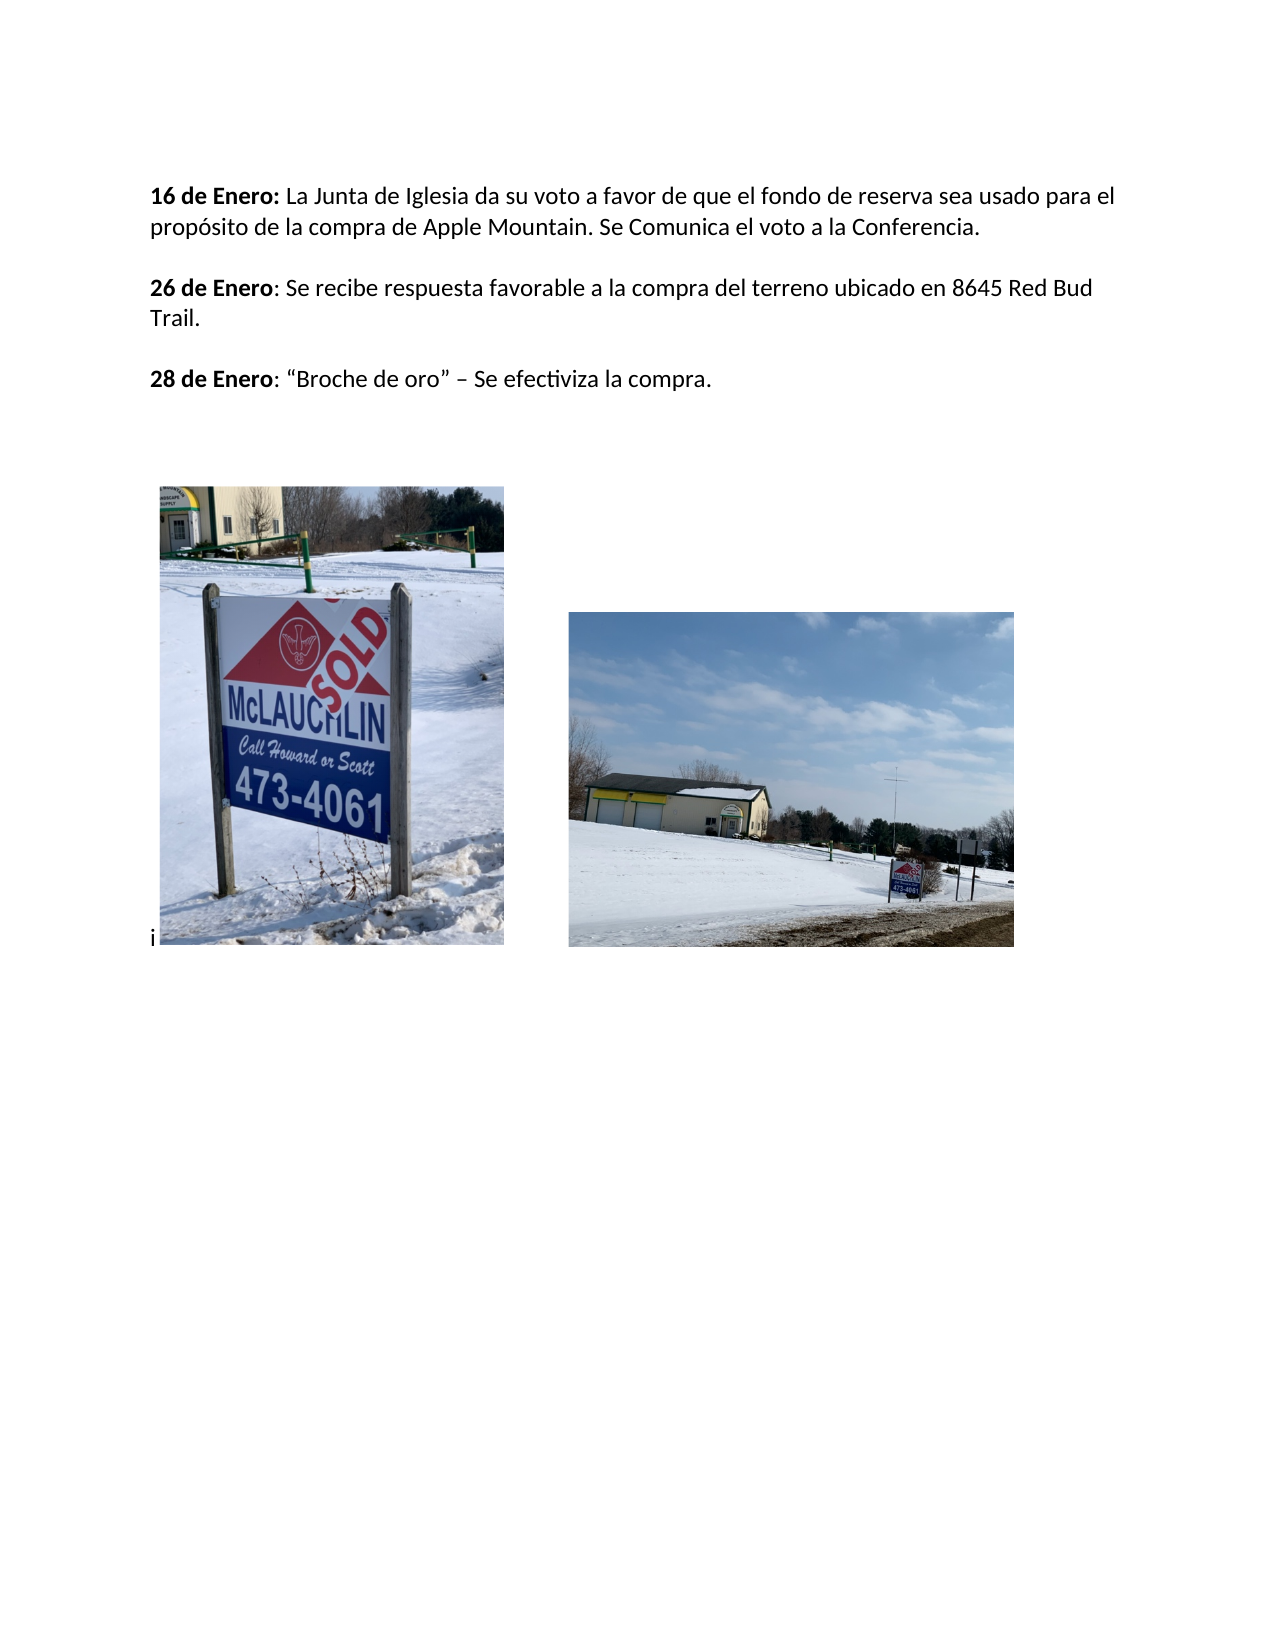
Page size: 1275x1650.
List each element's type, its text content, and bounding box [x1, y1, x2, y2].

text 26 de Enero: Se recibe respuesta favorable a la compra del terreno ubicado en 8645 Red Bud Trail. [150, 272, 1125, 333]
picture [160, 487, 504, 944]
picture [568, 612, 1014, 947]
text 28 de Enero: “Broche de oro” – Se efectiviza la compra. [150, 364, 1125, 394]
text 16 de Enero: La Junta de Iglesia da su voto a favor de que el fondo de reserva sea usado para el propósito de la compra de Apple Mountain. Se Comunica el voto a la Conferencia. [150, 181, 1125, 242]
